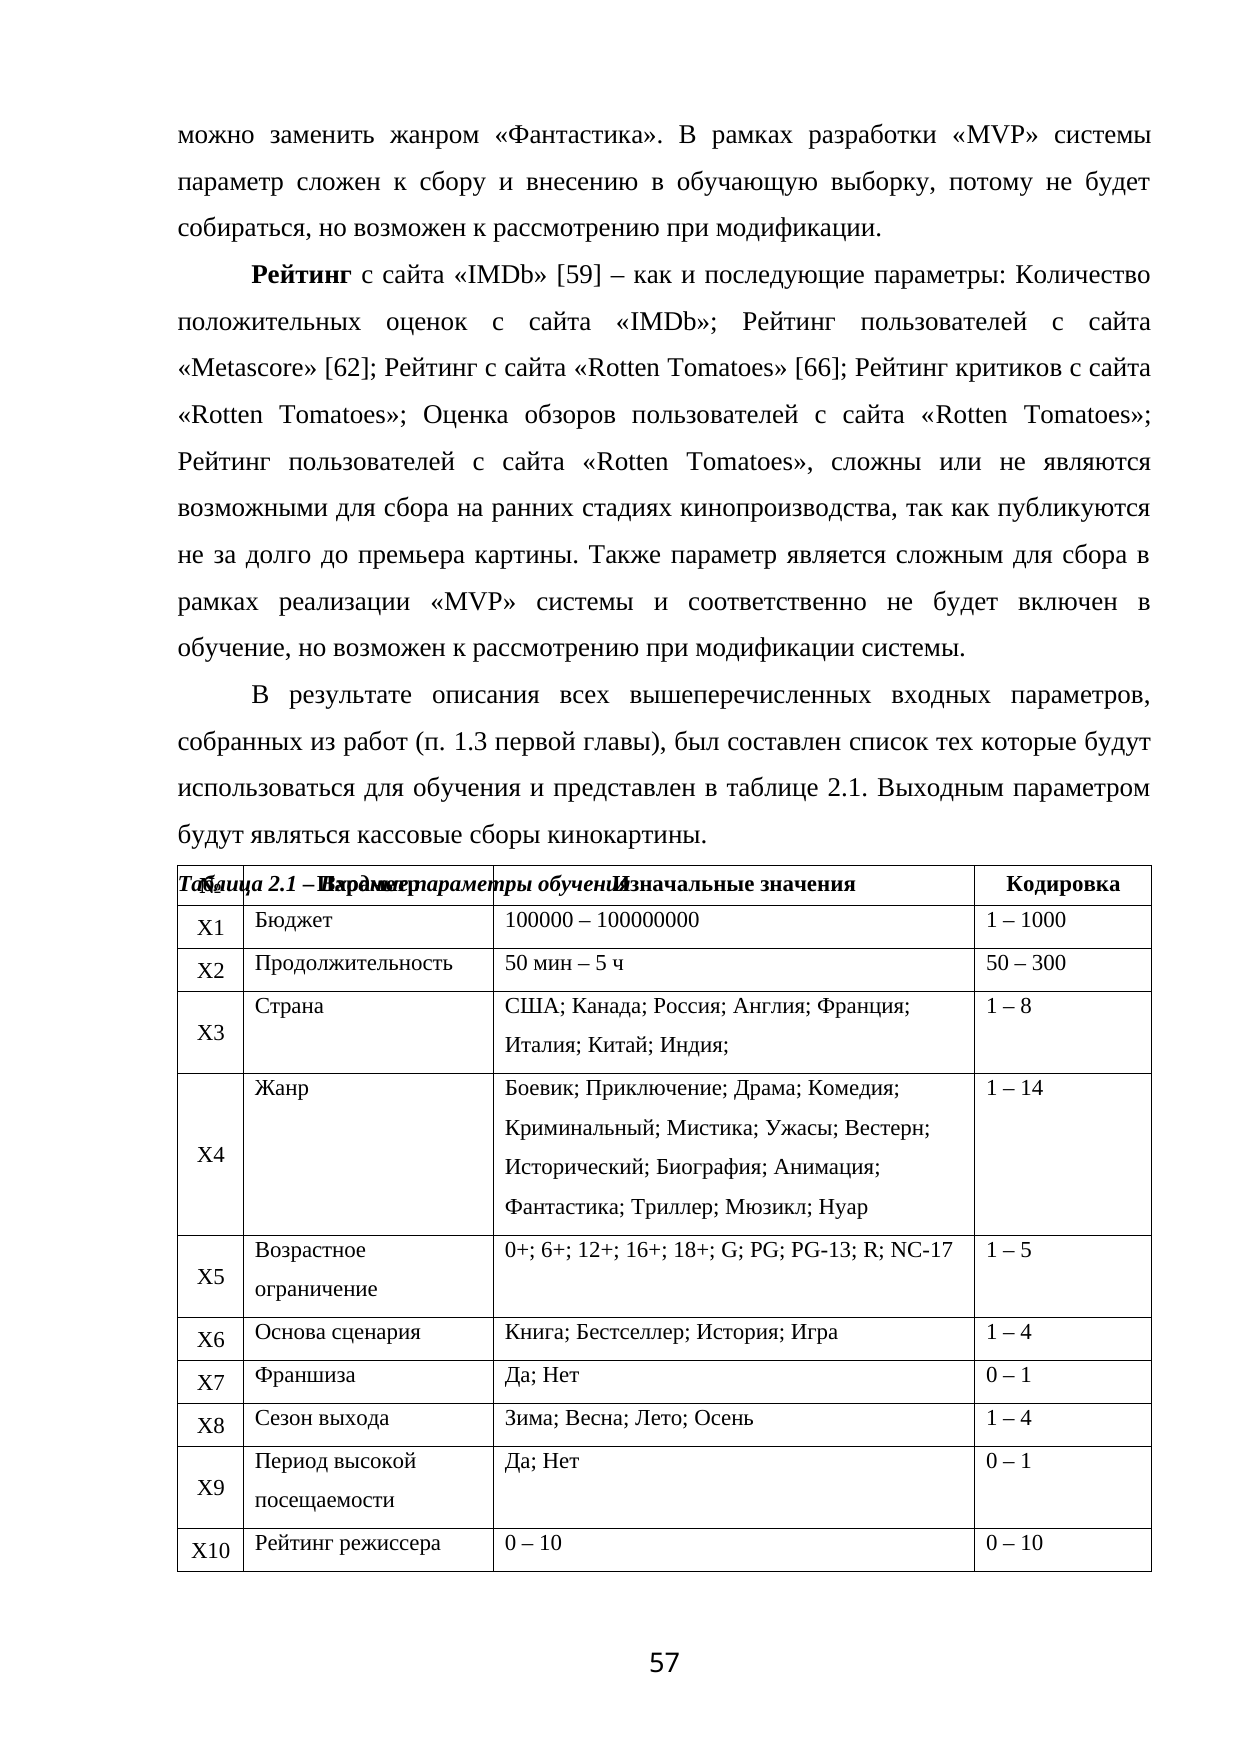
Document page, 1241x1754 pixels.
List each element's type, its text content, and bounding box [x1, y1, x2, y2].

table_cell 0 – 1 [975, 1447, 1151, 1528]
table_cell 0+; 6+; 12+; 16+; 18+; G; PG; PG-13; R; NC-17 [494, 1236, 974, 1317]
table_cell Период высокой посещаемости [244, 1447, 493, 1528]
table_cell 50 мин – 5 ч [494, 949, 974, 991]
table_cell Продолжительность [244, 949, 493, 991]
table_cell 1 – 5 [975, 1236, 1151, 1317]
table_cell Зима; Весна; Лето; Осень [494, 1404, 974, 1446]
table_cell X9 [178, 1447, 243, 1528]
table_header Изначальные значения [494, 866, 974, 905]
table_cell 100000 – 100000000 [494, 906, 974, 948]
table_cell X4 [178, 1074, 243, 1235]
table_cell Франшиза [244, 1361, 493, 1403]
table_cell Рейтинг режиссера [244, 1529, 493, 1571]
table_cell 1 – 4 [975, 1318, 1151, 1360]
table_cell 0 – 10 [494, 1529, 974, 1571]
table_cell США; Канада; Россия; Англия; Франция; Италия; Китай; Индия; [494, 992, 974, 1073]
text В результате описания всех вышеперечисленных входных параметров, собранных из работ (п. 1.3 первой главы), был составлен список тех которые будут использоваться для обучения и представлен в таблице 2.1. Выходным параметром будут являться кассовые сборы кинокартины. [177, 678, 1152, 849]
table_cell Бюджет [244, 906, 493, 948]
table_cell 50 – 300 [975, 949, 1151, 991]
table_cell Сезон выхода [244, 1404, 493, 1446]
table_cell Да; Нет [494, 1361, 974, 1403]
table_cell Боевик; Приключение; Драма; Комедия; Криминальный; Мистика; Ужасы; Вестерн; Исторический; Биография; Анимация; Фантастика; Триллер; Мюзикл; Нуар [494, 1074, 974, 1235]
table_header № [178, 866, 243, 905]
table_header Параметр [244, 866, 493, 905]
table_cell Страна [244, 992, 493, 1073]
table_cell X5 [178, 1236, 243, 1317]
table_cell Основа сценария [244, 1318, 493, 1360]
table_cell X6 [178, 1318, 243, 1360]
table_cell Да; Нет [494, 1447, 974, 1528]
table_cell Книга; Бестселлер; История; Игра [494, 1318, 974, 1360]
table_cell 1 – 1000 [975, 906, 1151, 948]
table_cell 1 – 14 [975, 1074, 1151, 1235]
table_cell X8 [178, 1404, 243, 1446]
table_cell X1 [178, 906, 243, 948]
table_cell Жанр [244, 1074, 493, 1235]
table_cell 1 – 4 [975, 1404, 1151, 1446]
table_cell X2 [178, 949, 243, 991]
table_cell X7 [178, 1361, 243, 1403]
table_cell 1 – 8 [975, 992, 1151, 1073]
table_cell Возрастное ограничение [244, 1236, 493, 1317]
table_cell X3 [178, 992, 243, 1073]
table_cell 0 – 1 [975, 1361, 1151, 1403]
table_cell X10 [178, 1529, 243, 1571]
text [177, 118, 1152, 243]
table_cell 0 – 10 [975, 1529, 1151, 1571]
text Рейтинг с сайта «IMDb» [59] – как и последующие параметры: Количество положительных оценок с сайта «IMDb»; Рейтинг пользователей с сайта «Metascore» [62]; Рейтинг с сайта «Rotten Tomatoes» [66]; Рейтинг критиков с сайта «Rotten Tomatoes»; Оценка обзоров пользователей с сайта «Rotten Tomatoes»; Рейтинг пользователей с сайта «Rotten Tomatoes», сложны или не являются возможными для сбора на ранних стадиях кинопроизводства, так как публикуются не за долго до премьера картины. Также параметр является сложным для сбора в рамках реализации «MVP» системы и соответственно не будет включен в обучение, но возможен к рассмотрению при модификации системы. [177, 258, 1152, 663]
table_header Кодировка [975, 866, 1151, 905]
